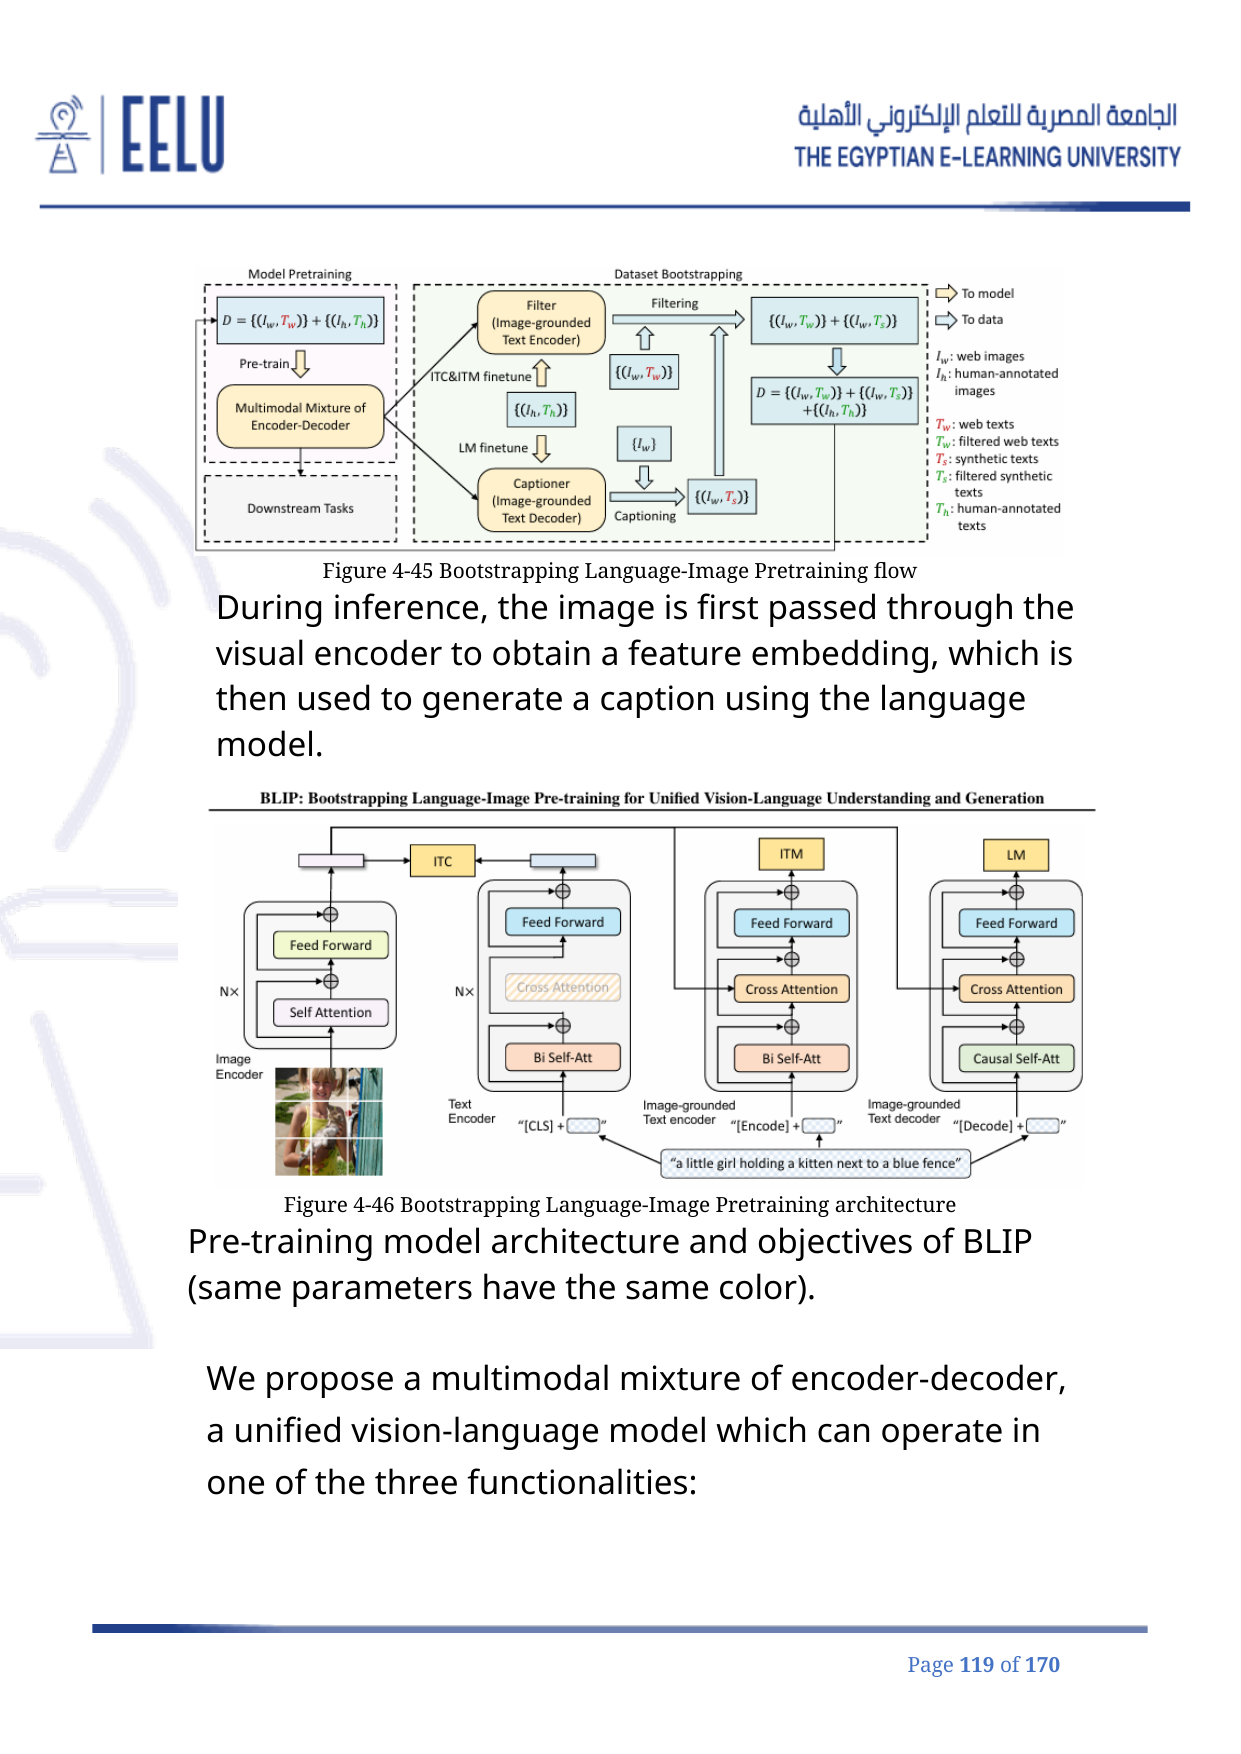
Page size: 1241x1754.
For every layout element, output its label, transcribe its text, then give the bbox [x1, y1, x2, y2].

text Figure 4-45 Bootstrapping Language-Image Pretraining flow [150, 556, 1090, 584]
text Pre-training model architecture and objectives of BLIP (same parameters have the same color). [187, 1218, 1090, 1309]
text During inference, the image is first passed through the visual encoder to obtain a feature embedding, which is then used to generate a caption using the language model. [216, 584, 1090, 765]
picture [9, 75, 1207, 231]
picture [0, 258, 1119, 1349]
picture [92, 1624, 1148, 1633]
text We propose a multimodal mixture of encoder-decoder, a unified vision-language model which can operate in one of the three functionalities: [206, 1354, 1090, 1504]
text Figure 4-46 Bootstrapping Language-Image Pretraining architecture [150, 1190, 1090, 1218]
